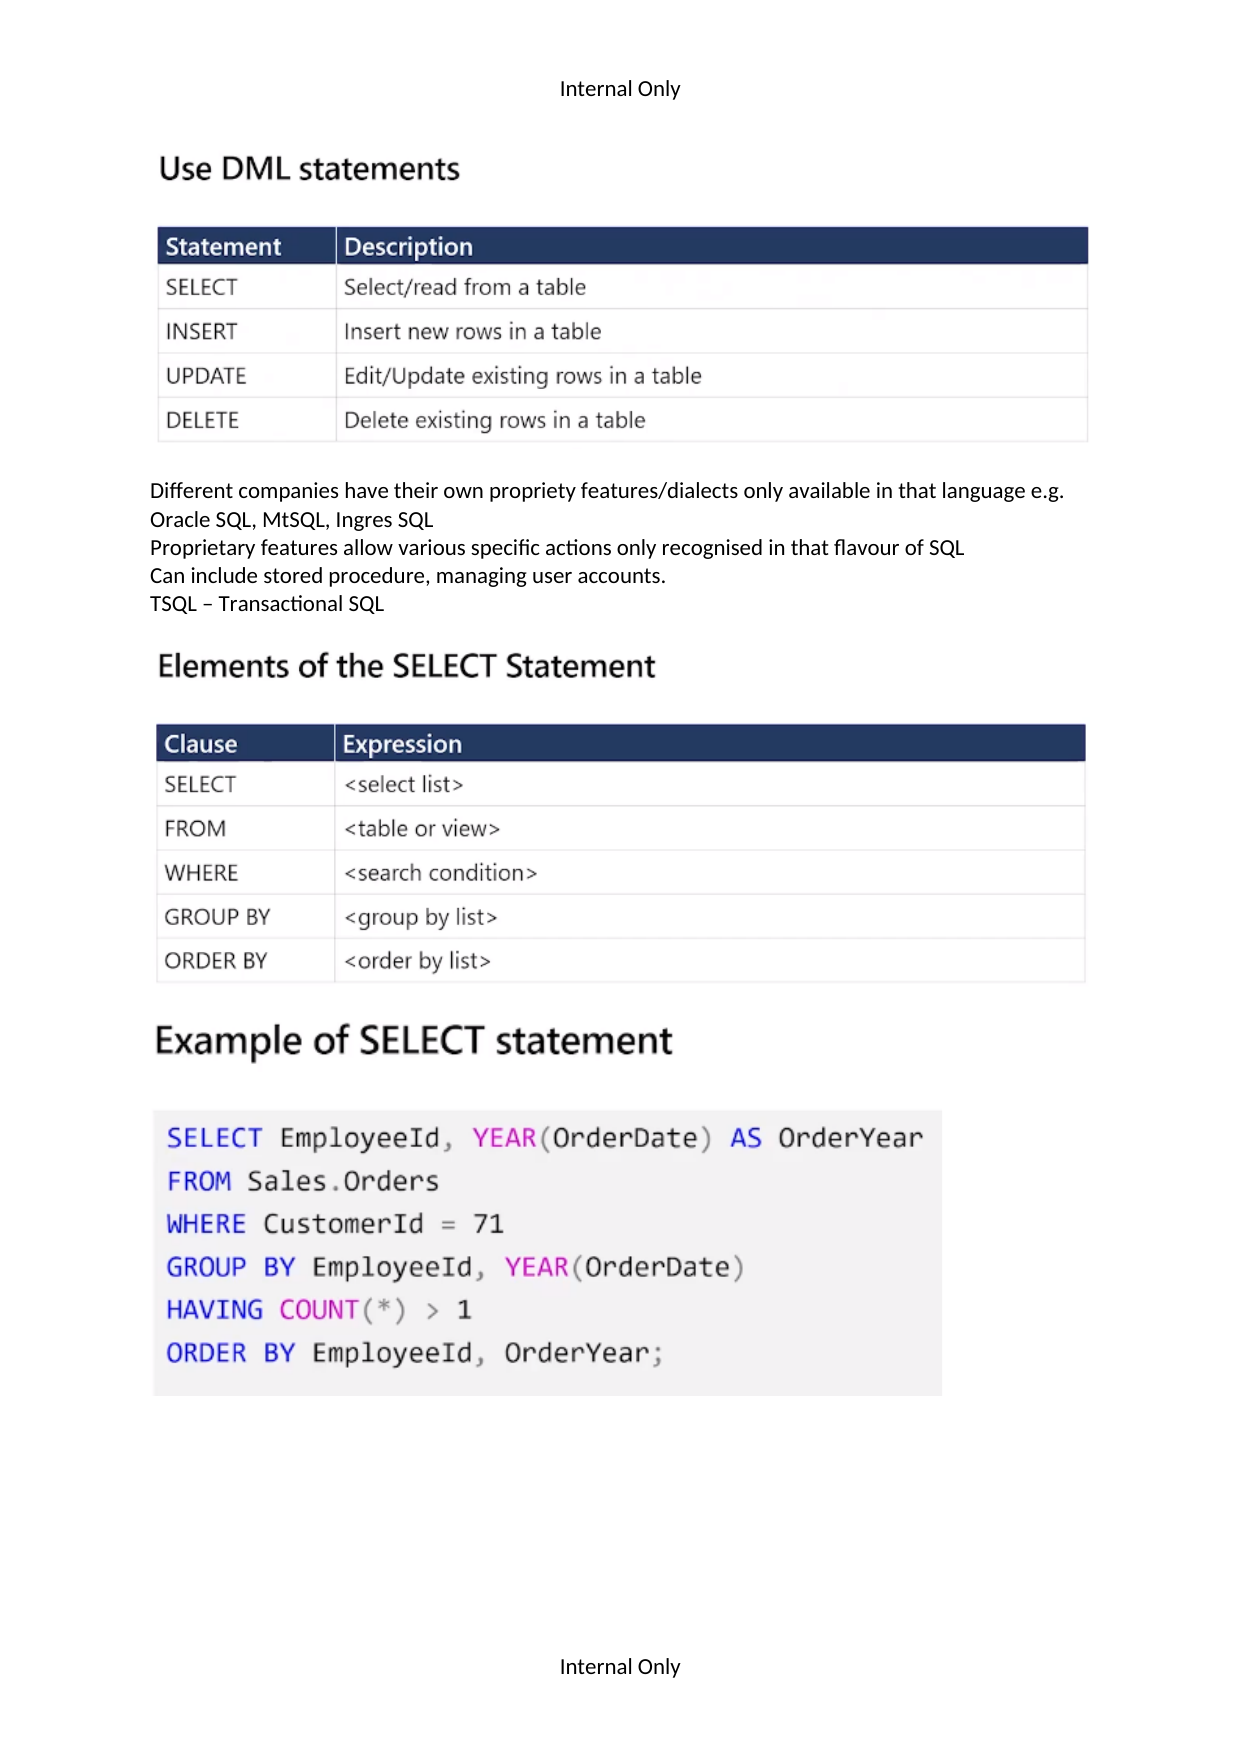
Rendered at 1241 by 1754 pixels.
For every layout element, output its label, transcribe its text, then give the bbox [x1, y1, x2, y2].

picture [150, 644, 1091, 990]
text Can include stored procedure, managing user accounts. [150, 561, 1090, 589]
text TSQL – Transactional SQL [150, 589, 1090, 617]
picture [150, 1017, 943, 1396]
text Different companies have their own propriety features/dialects only available in that language e.g. Oracle SQL, MtSQL, Ingres SQL [150, 477, 1090, 533]
picture [150, 150, 1091, 449]
text Proprietary features allow various specific actions only recognised in that flavour of SQL [150, 533, 1090, 561]
